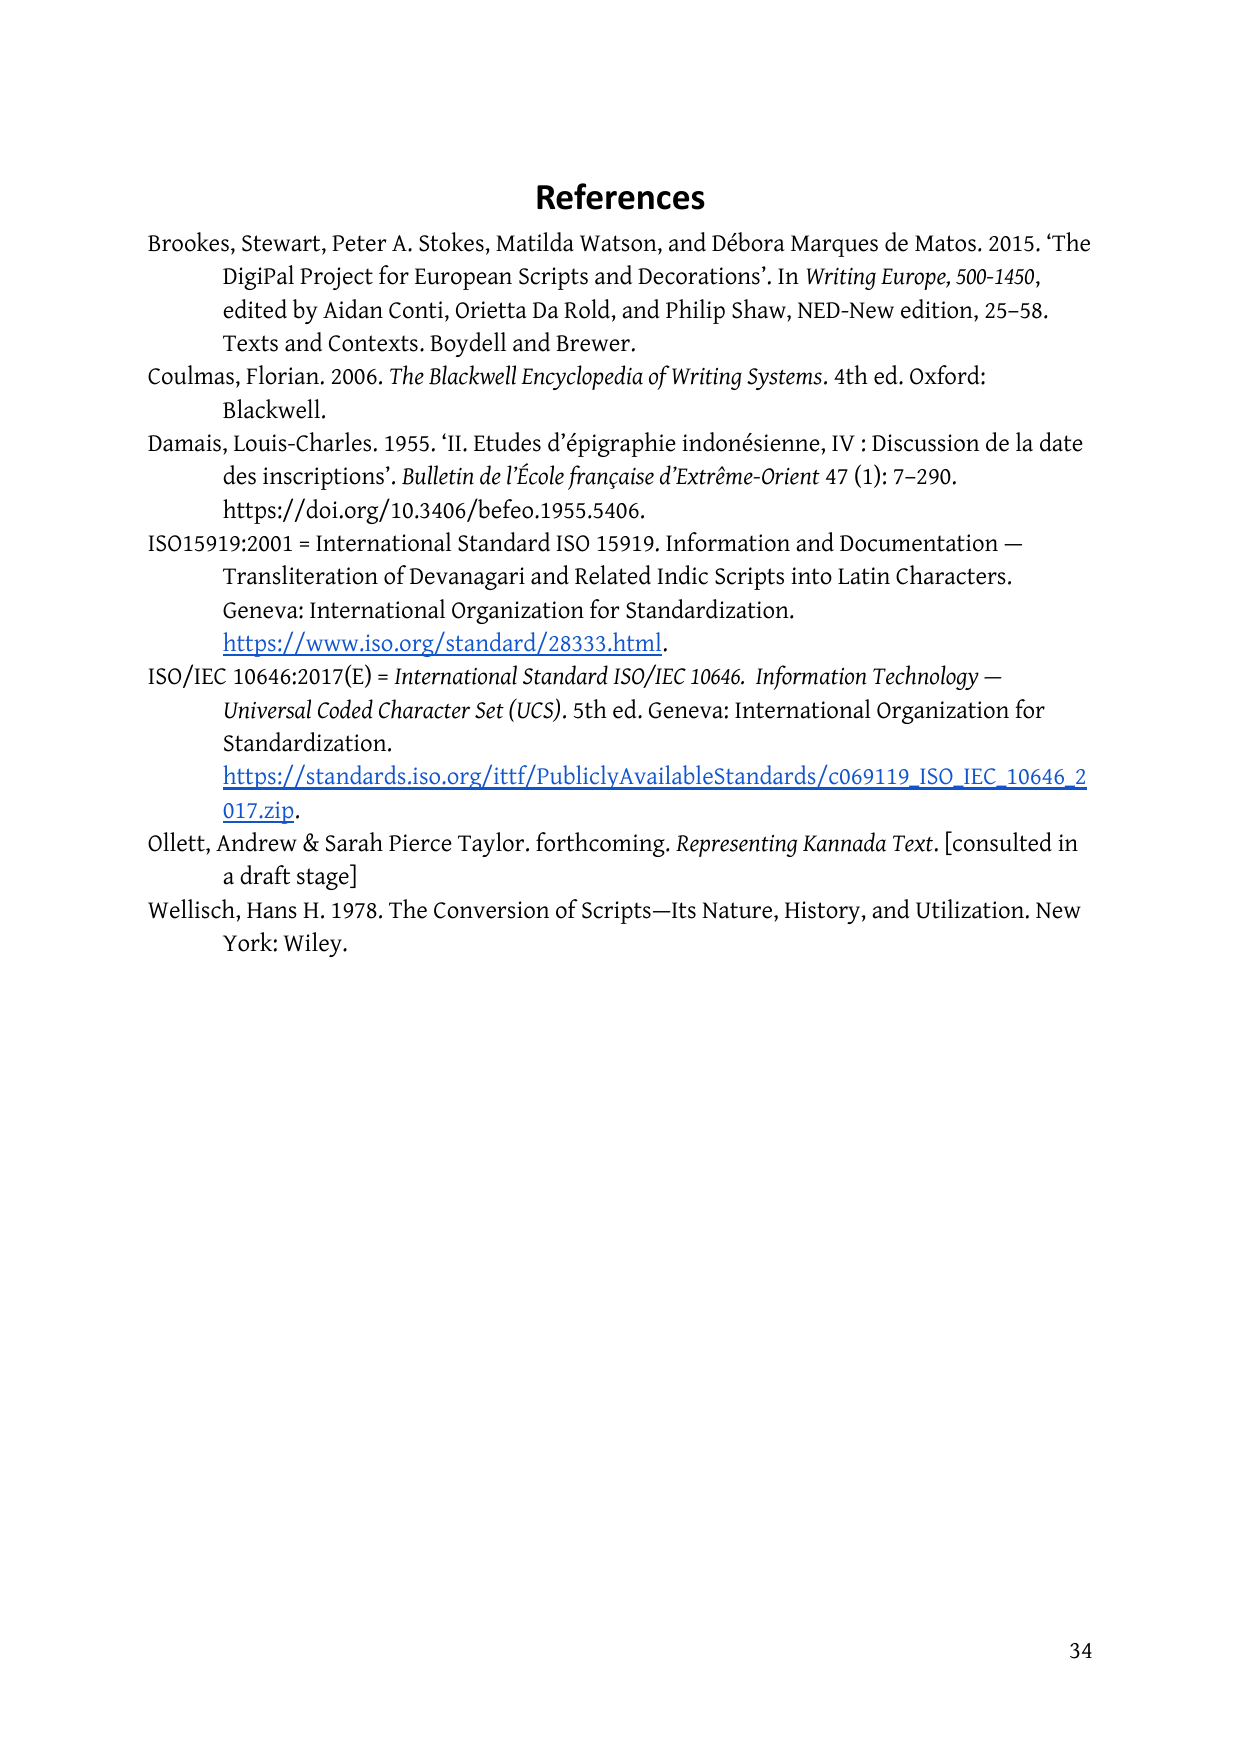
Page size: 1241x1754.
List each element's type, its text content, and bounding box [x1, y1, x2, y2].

subtitle References [148, 173, 1092, 218]
text ISO/IEC 10646:2017(E) = International Standard ISO/IEC 10646. Information Technology — Universal Coded Character Set (UCS). 5th ed. Geneva: International Organization for Standardization. https://standards.iso.org/ittf/PubliclyAvailableStandards/c069119_ISO_IEC_10646_2017.zip. [148, 658, 1092, 825]
text Coulmas, Florian. 2006. The Blackwell Encyclopedia of Writing Systems. 4th ed. Oxford: Blackwell. [148, 358, 1092, 425]
text ISO15919:2001 = International Standard ISO 15919. Information and Documentation — Transliteration of Devanagari and Related Indic Scripts into Latin Characters. Geneva: International Organization for Standardization. https://www.iso.org/standard/28333.html. [148, 525, 1092, 658]
text Wellisch, Hans H. 1978. The Conversion of Scripts—Its Nature, History, and Utilization. New York: Wiley. [148, 891, 1092, 958]
text Ollett, Andrew & Sarah Pierce Taylor. forthcoming. Representing Kannada Text. [consulted in a draft stage] [148, 825, 1092, 891]
text Brookes, Stewart, Peter A. Stokes, Matilda Watson, and Débora Marques de Matos. 2015. ‘The DigiPal Project for European Scripts and Decorations’. In Writing Europe, 500-1450, edited by Aidan Conti, Orietta Da Rold, and Philip Shaw, NED-New edition, 25–58. Texts and Contexts. Boydell and Brewer. [148, 225, 1092, 358]
text Damais, Louis-Charles. 1955. ‘II. Etudes d’épigraphie indonésienne, IV : Discussion de la date des inscriptions’. Bulletin de l’École française d’Extrême-Orient 47 (1): 7–290. https://doi.org/10.3406/befeo.1955.5406. [148, 425, 1092, 525]
